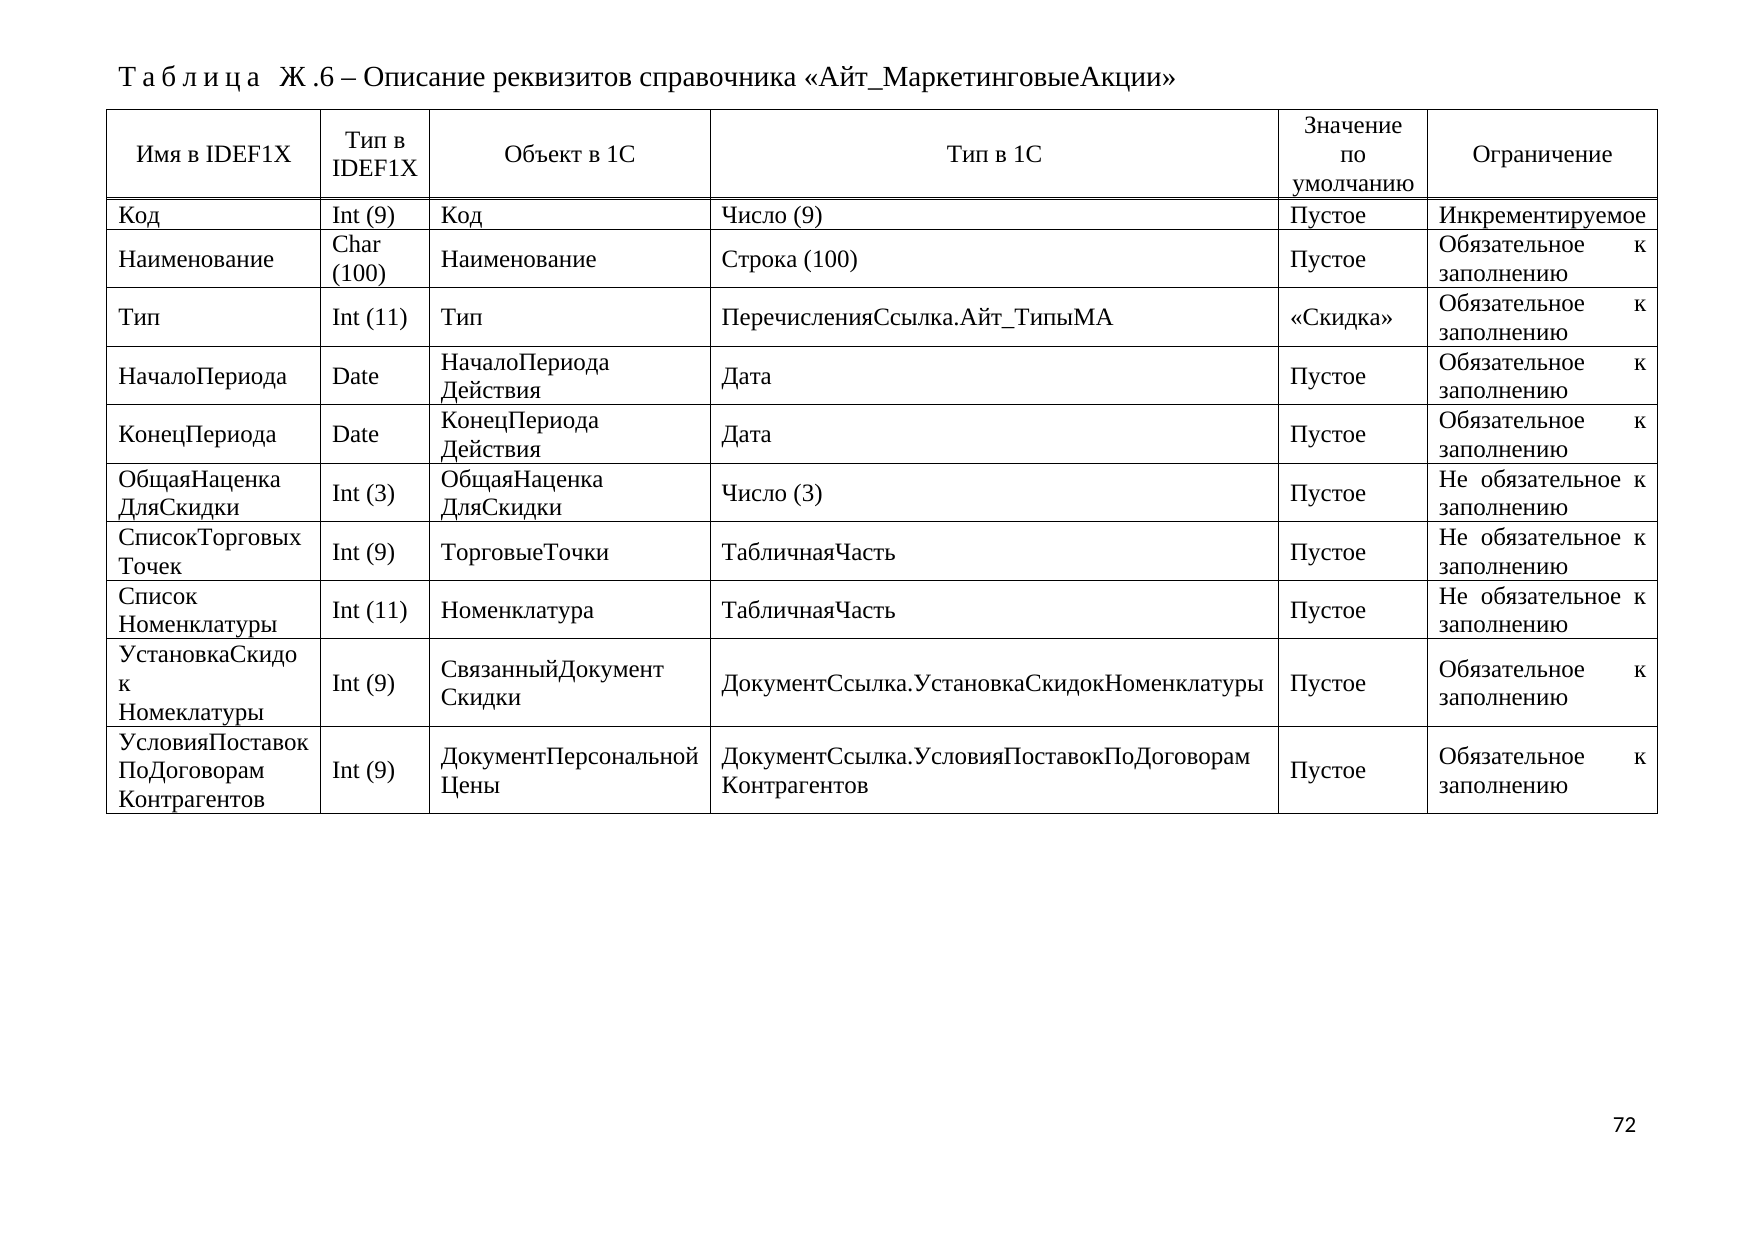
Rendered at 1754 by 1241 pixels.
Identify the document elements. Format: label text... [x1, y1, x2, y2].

table_cell ТабличнаяЧасть [711, 522, 1278, 580]
table_cell УстановкаСкидок Номеклатуры [107, 639, 320, 726]
table_cell ОбщаяНаценка ДляСкидки [430, 464, 710, 521]
table_cell Не обязательное к заполнению [1428, 522, 1657, 580]
table_cell Код [107, 200, 320, 228]
table_cell ОбщаяНаценка ДляСкидки [107, 464, 320, 521]
table_cell Обязательное к заполнению [1428, 230, 1657, 287]
table_cell Тип [107, 288, 320, 346]
table_cell Число (3) [711, 464, 1278, 521]
table_cell Int (11) [321, 581, 429, 638]
table_cell ТорговыеТочки [430, 522, 710, 580]
table_cell Пустое [1279, 347, 1427, 404]
table_cell Обязательное к заполнению [1428, 405, 1657, 463]
table_header Объект в 1C [430, 110, 710, 197]
table_cell Обязательное к заполнению [1428, 727, 1657, 813]
table_header Тип в IDEF1X [321, 110, 429, 197]
table_cell Пустое [1279, 200, 1427, 228]
table_cell Char (100) [321, 230, 429, 287]
table_cell Инкрементируемое [1428, 200, 1657, 228]
table_header Значение по умолчанию [1279, 110, 1427, 197]
table_cell Пустое [1279, 727, 1427, 813]
table_cell Int (11) [321, 288, 429, 346]
table_cell Наименование [430, 230, 710, 287]
table_cell Тип [430, 288, 710, 346]
table_cell ДокументСсылка.УсловияПоставокПоДоговорам Контрагентов [711, 727, 1278, 813]
table_cell Обязательное к заполнению [1428, 639, 1657, 726]
table_cell Число (9) [711, 200, 1278, 228]
table_cell Int (3) [321, 464, 429, 521]
text Таблица Ж.6 – Описание реквизитов справочника «Айт_МаркетинговыеАкции» [118, 59, 1636, 93]
table_header Ограничение [1428, 110, 1657, 197]
table_cell Не обязательное к заполнению [1428, 464, 1657, 521]
table_cell Дата [711, 347, 1278, 404]
table_cell СвязанныйДокумент Скидки [430, 639, 710, 726]
table_cell ТабличнаяЧасть [711, 581, 1278, 638]
table_cell Int (9) [321, 522, 429, 580]
table_cell Строка (100) [711, 230, 1278, 287]
table_cell Пустое [1279, 405, 1427, 463]
table_cell КонецПериода [107, 405, 320, 463]
table_header Тип в 1C [711, 110, 1278, 197]
table_cell Int (9) [321, 727, 429, 813]
table_cell Пустое [1279, 522, 1427, 580]
table_cell СписокТорговых Точек [107, 522, 320, 580]
table_cell Пустое [1279, 639, 1427, 726]
table_cell Список Номенклатуры [107, 581, 320, 638]
table_cell НачалоПериода Действия [430, 347, 710, 404]
table_cell НачалоПериода [107, 347, 320, 404]
table_cell Int (9) [321, 200, 429, 228]
table_cell УсловияПоставок ПоДоговорам Контрагентов [107, 727, 320, 813]
table_cell КонецПериода Действия [430, 405, 710, 463]
table_header Имя в IDEF1X [107, 110, 320, 197]
table_cell ПеречисленияСсылка.Айт_ТипыМА [711, 288, 1278, 346]
table_cell Пустое [1279, 464, 1427, 521]
table_cell Обязательное к заполнению [1428, 347, 1657, 404]
table_cell Date [321, 347, 429, 404]
table_cell Код [430, 200, 710, 228]
table_cell Дата [711, 405, 1278, 463]
table_cell Date [321, 405, 429, 463]
table_cell Int (9) [321, 639, 429, 726]
table_cell Не обязательное к заполнению [1428, 581, 1657, 638]
table_cell Обязательное к заполнению [1428, 288, 1657, 346]
table_cell Пустое [1279, 230, 1427, 287]
table_cell «Скидка» [1279, 288, 1427, 346]
table_cell ДокументПерсональной Цены [430, 727, 710, 813]
table_cell ДокументСсылка.УстановкаСкидокНоменклатуры [711, 639, 1278, 726]
table_cell Наименование [107, 230, 320, 287]
table_cell Номенклатура [430, 581, 710, 638]
table_cell Пустое [1279, 581, 1427, 638]
